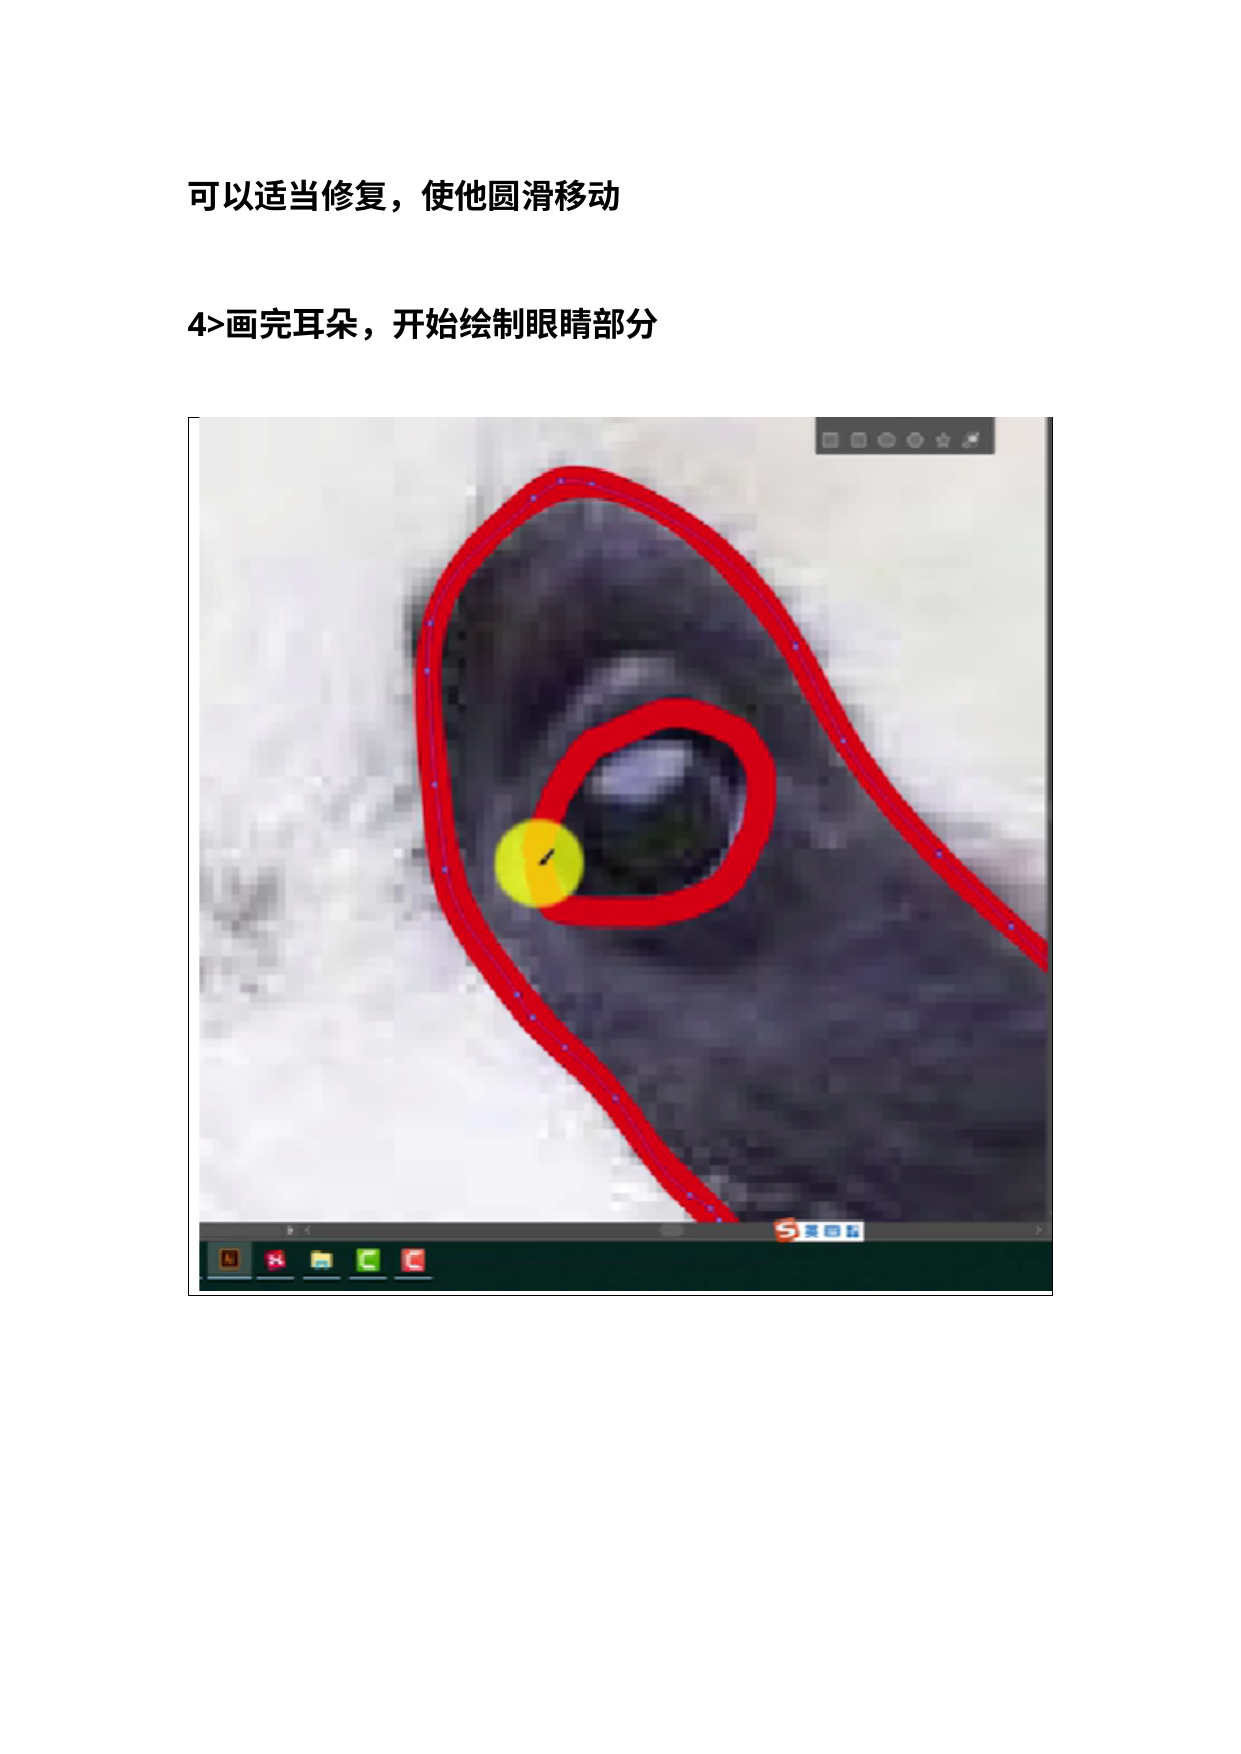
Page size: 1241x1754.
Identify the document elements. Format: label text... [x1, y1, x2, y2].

subtitle 可以适当修复，使他圆滑移动 [187, 162, 1053, 227]
subtitle 4>画完耳朵，开始绘制眼睛部分 [187, 289, 1053, 354]
table_header [189, 418, 1052, 1295]
picture [199, 417, 1053, 1291]
